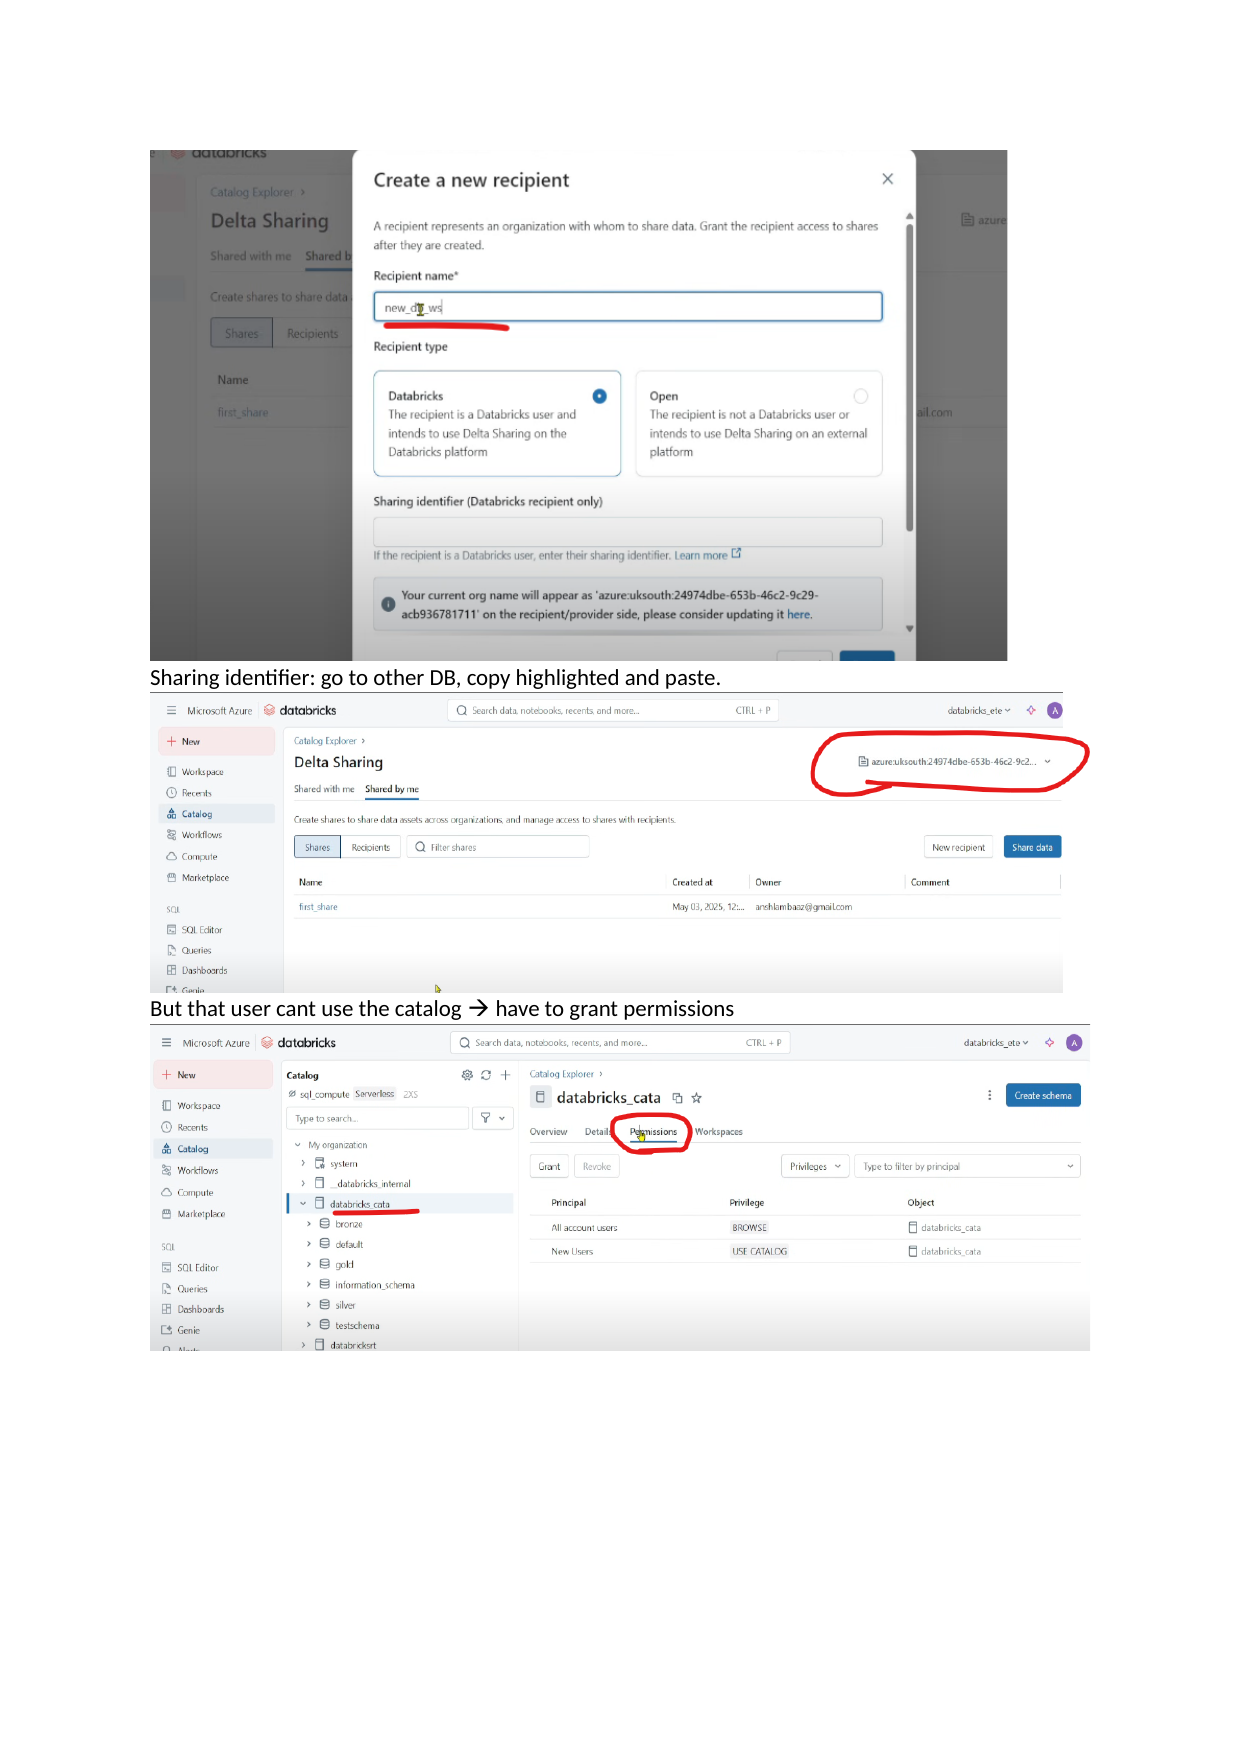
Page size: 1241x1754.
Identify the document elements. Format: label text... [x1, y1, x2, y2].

picture [150, 150, 1008, 661]
picture [150, 692, 1091, 993]
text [150, 150, 1090, 692]
picture [150, 1024, 1091, 1351]
